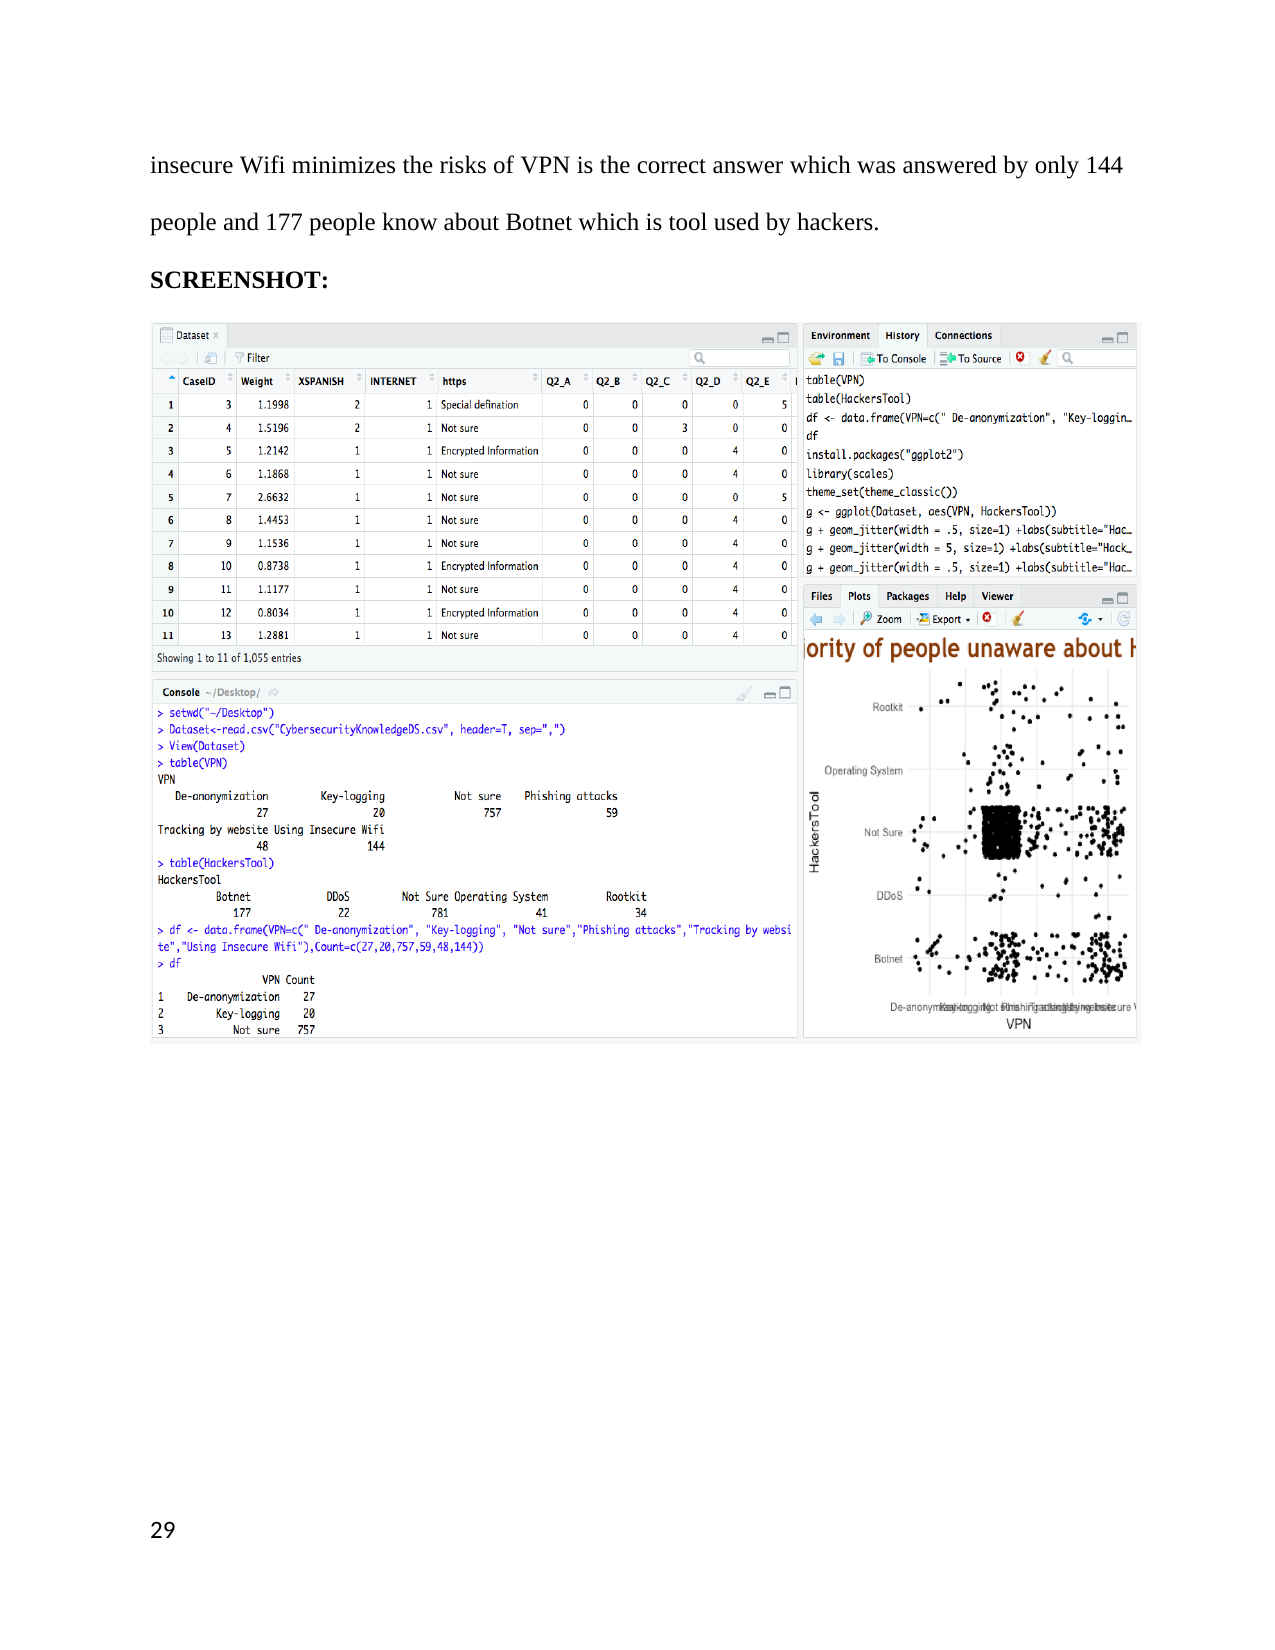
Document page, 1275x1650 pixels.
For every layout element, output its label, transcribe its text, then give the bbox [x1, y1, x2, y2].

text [150, 150, 1125, 236]
picture [150, 322, 1143, 1044]
text SCREENSHOT: [150, 265, 1125, 294]
